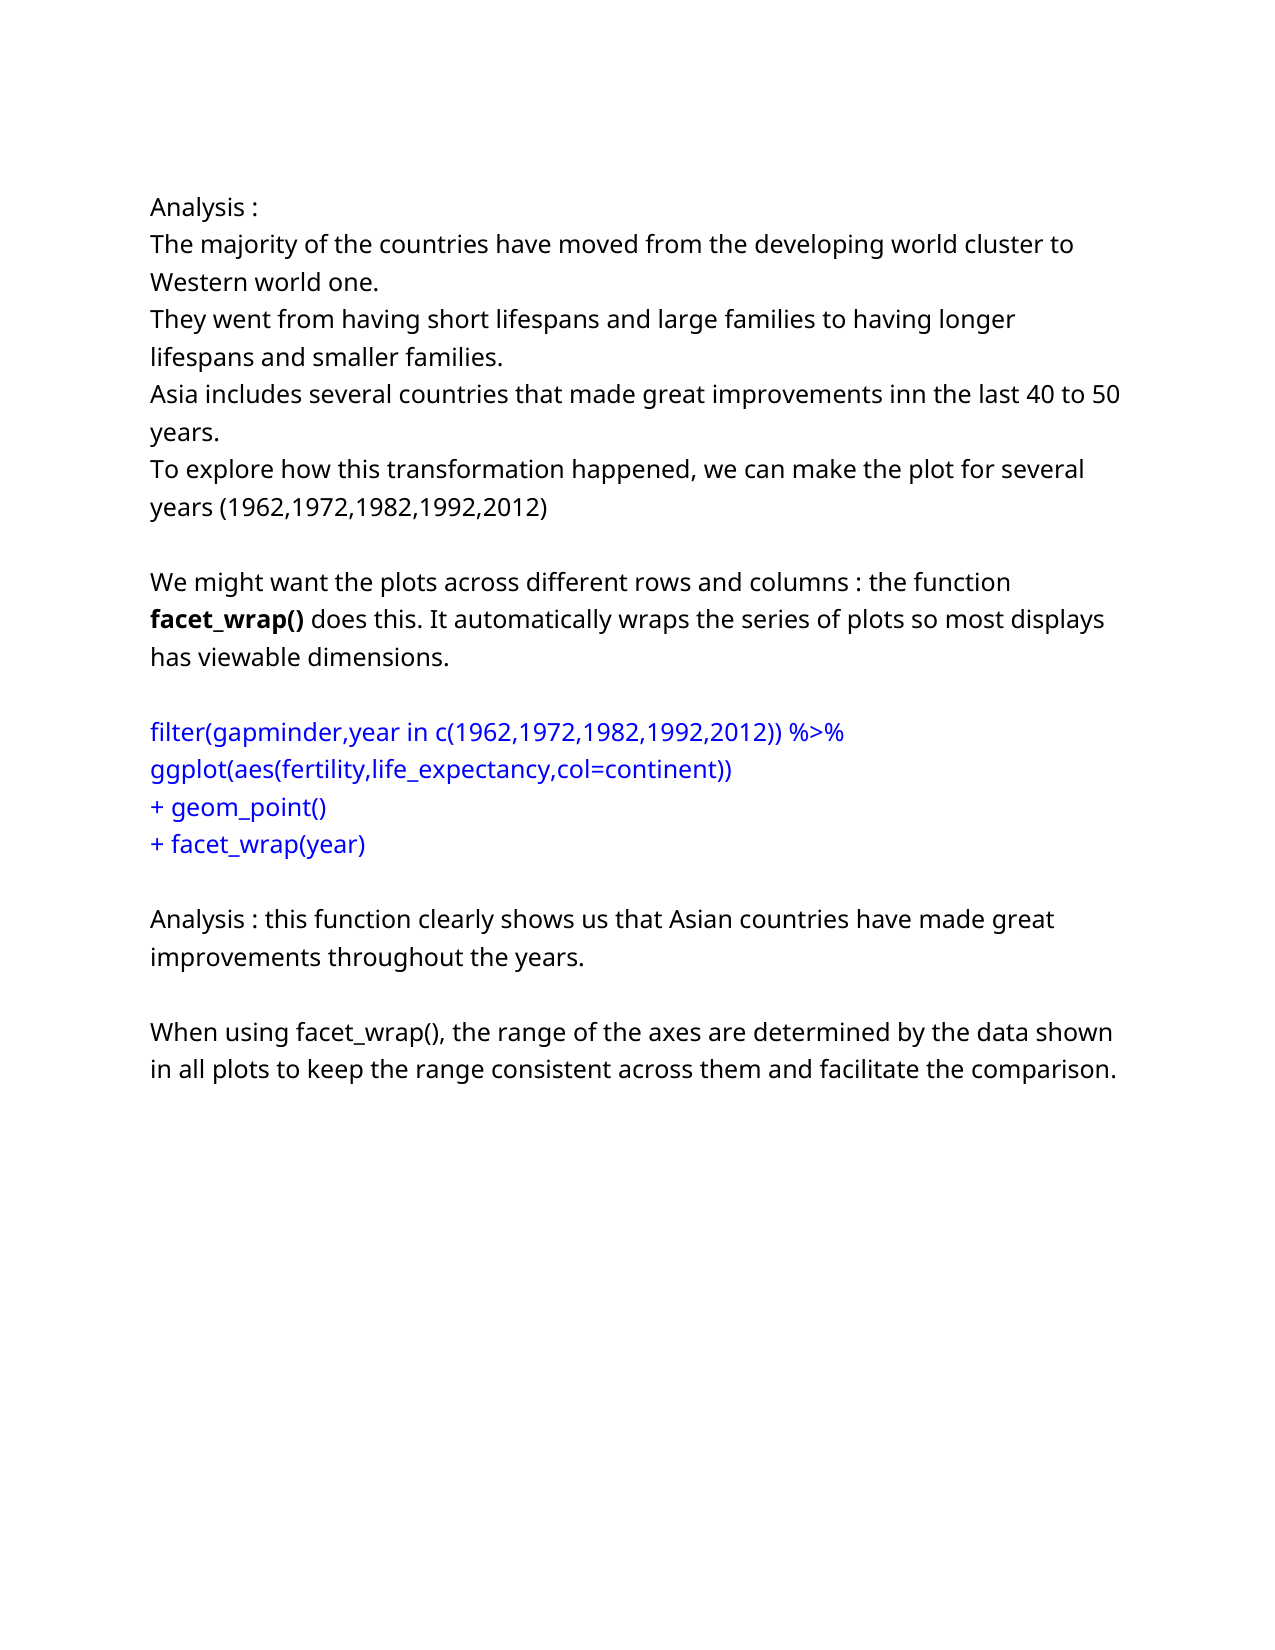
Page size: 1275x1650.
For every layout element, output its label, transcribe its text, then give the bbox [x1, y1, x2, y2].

text When using facet_wrap(), the range of the axes are determined by the data shown in all plots to keep the range consistent across them and facilitate the comparison. [150, 1012, 1125, 1087]
text Analysis : this function clearly shows us that Asian countries have made great improvements throughout the years. [150, 900, 1125, 975]
text Analysis : [150, 187, 1125, 225]
text + facet_wrap(year) [150, 825, 1125, 862]
text filter(gapminder,year in c(1962,1972,1982,1992,2012)) %>% ggplot(aes(fertility,life_expectancy,col=continent)) [150, 712, 1125, 787]
text Asia includes several countries that made great improvements inn the last 40 to 50 years. [150, 375, 1125, 450]
text They went from having short lifespans and large families to having longer lifespans and smaller families. [150, 300, 1125, 375]
text To explore how this transformation happened, we can make the plot for several years (1962,1972,1982,1992,2012) [150, 450, 1125, 525]
text We might want the plots across different rows and columns : the function facet_wrap() does this. It automatically wraps the series of plots so most displays has viewable dimensions. [150, 562, 1125, 675]
text The majority of the countries have moved from the developing world cluster to Western world one. [150, 225, 1125, 300]
text + geom_point() [150, 787, 1125, 825]
